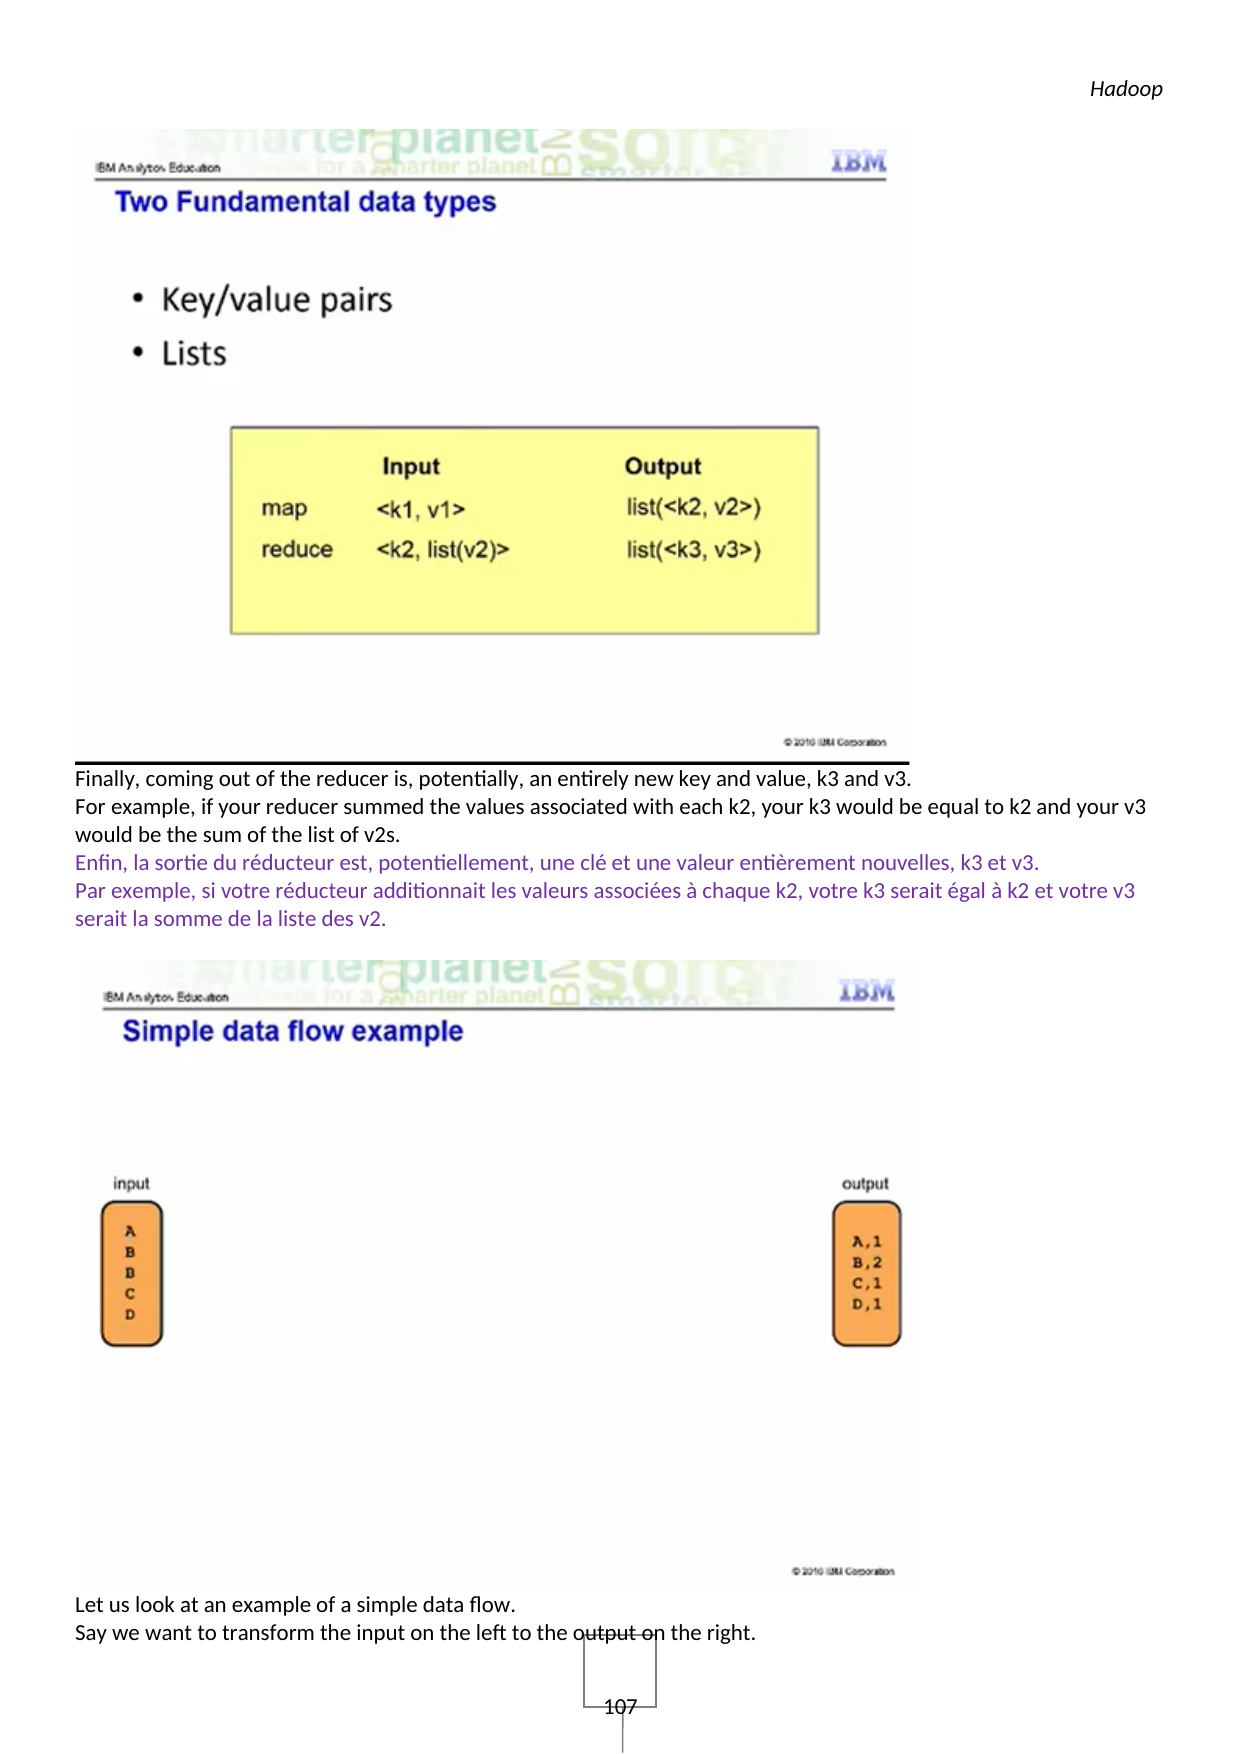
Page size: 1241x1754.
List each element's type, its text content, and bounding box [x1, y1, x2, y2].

text Finally, coming out of the reducer is, potentially, an entirely new key and value, k3 and v3. [75, 764, 1165, 792]
picture [75, 129, 910, 765]
text Let us look at an example of a simple data flow. [75, 1590, 1165, 1618]
picture [80, 960, 915, 1591]
text For example, if your reducer summed the values associated with each k2, your k3 would be equal to k2 and your v3 would be the sum of the list of v2s. [75, 792, 1165, 848]
text Say we want to transform the input on the left to the output on the right. [75, 1618, 1165, 1646]
text Enfin, la sortie du réducteur est, potentiellement, une clé et une valeur entièrement nouvelles, k3 et v3. [75, 848, 1165, 876]
text Par exemple, si votre réducteur additionnait les valeurs associées à chaque k2, votre k3 serait égal à k2 et votre v3 serait la somme de la liste des v2. [75, 876, 1165, 932]
